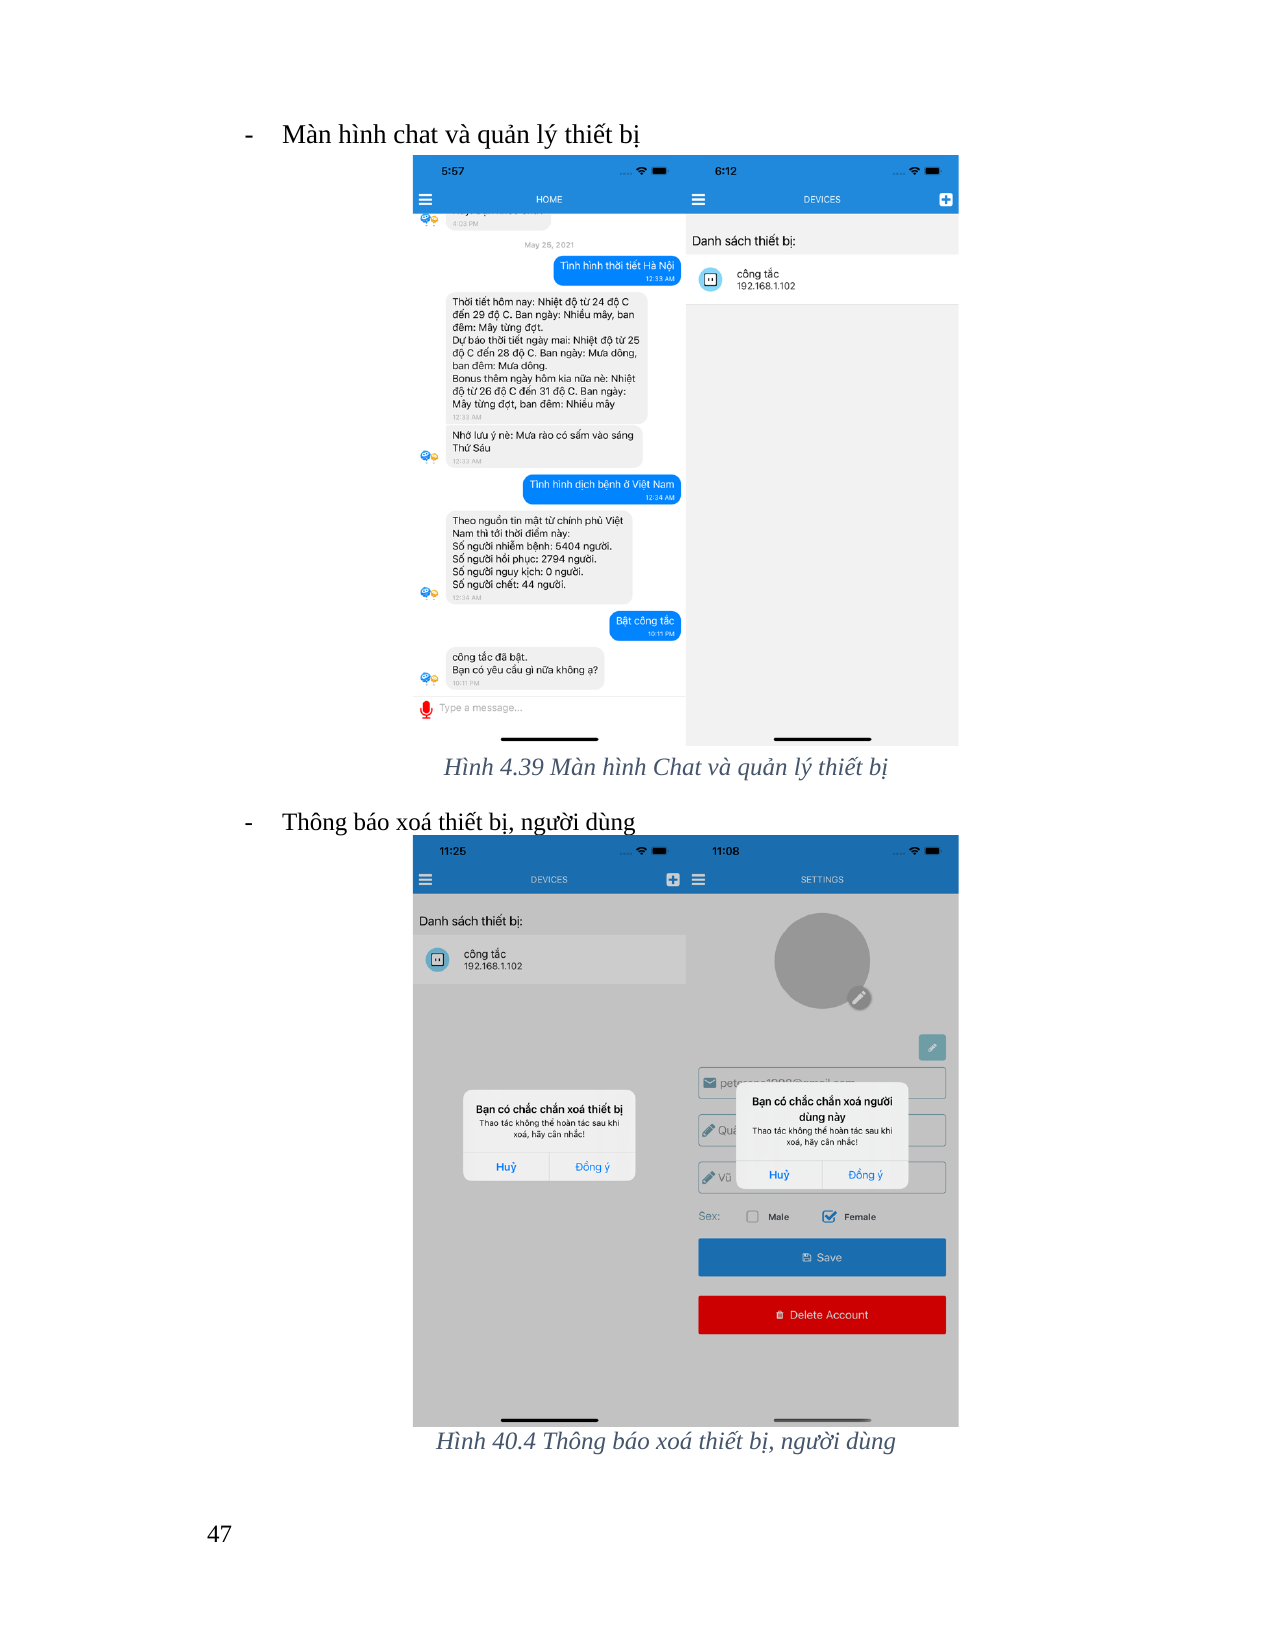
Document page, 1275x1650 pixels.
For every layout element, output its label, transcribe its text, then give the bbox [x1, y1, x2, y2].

text Hình 4.3 Màn hình Chat và quản lý thiết bị [207, 752, 1127, 780]
text Hình 4.4 Thông báo xoá thiết bị, người dùng [207, 1426, 1127, 1455]
list Thông báo xoá thiết bị, người dùng [244, 807, 1127, 836]
picture [412, 835, 959, 1427]
list Màn hình chat và quản lý thiết bị [244, 118, 1127, 149]
picture [412, 155, 959, 746]
